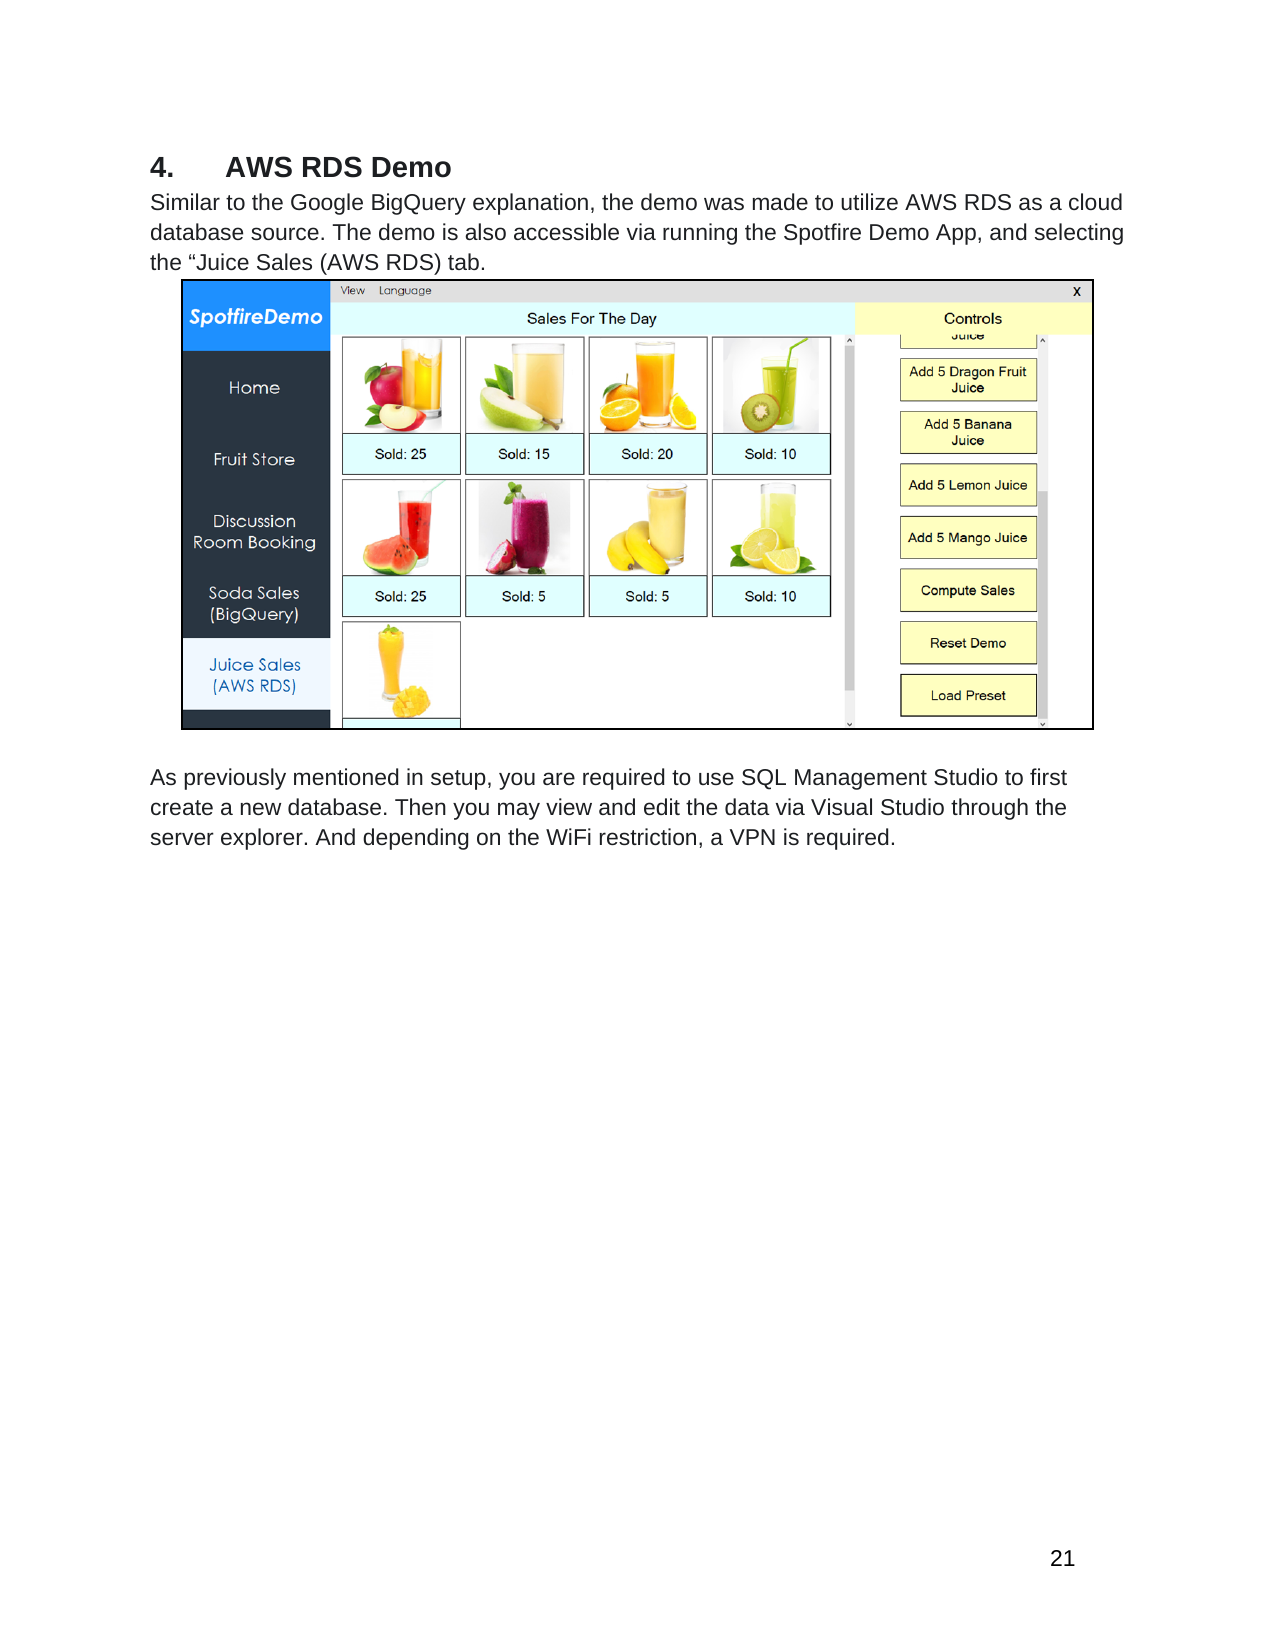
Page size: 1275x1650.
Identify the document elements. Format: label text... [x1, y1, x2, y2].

text Similar to the Google BigQuery explanation, the demo was made to utilize AWS RDS as a cloud database source. The demo is also accessible via running the Spotfire Demo App, and selecting the “Juice Sales (AWS RDS) tab. [150, 188, 1125, 275]
picture [183, 281, 1092, 728]
text As previously mentioned in setup, you are required to use SQL Management Studio to first create a new database. Then you may view and edit the data via Visual Studio through the server explorer. And depending on the WiFi restriction, a VPN is required. [150, 764, 1125, 851]
text 4. AWS RDS Demo [150, 150, 1125, 183]
